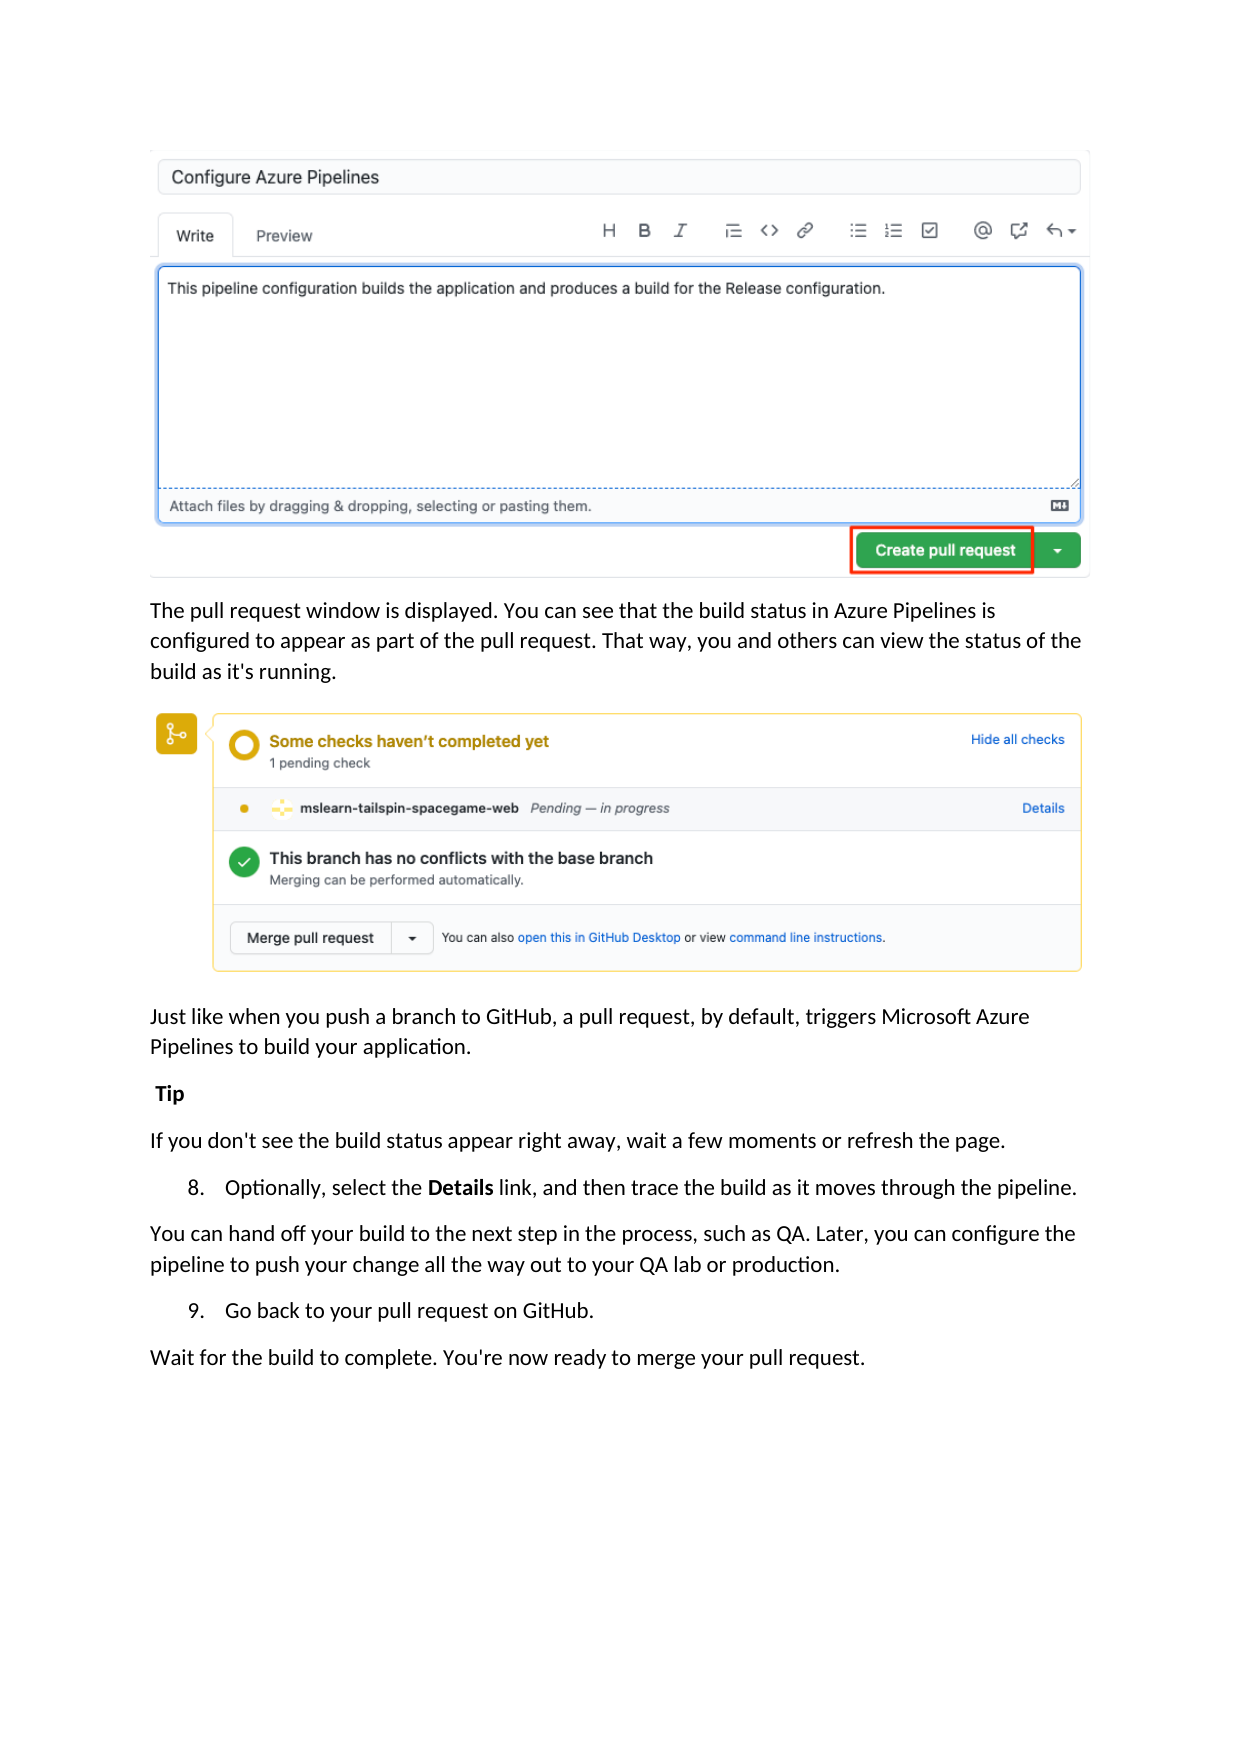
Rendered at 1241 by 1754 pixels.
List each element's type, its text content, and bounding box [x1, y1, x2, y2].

text If you don't see the build status appear right away, wait a few moments or refresh the page. [150, 1126, 1090, 1154]
text The pull request window is displayed. You can see that the build status in Azure Pipelines is configured to appear as part of the pull request. That way, you and others can view the status of the build as it's running. [150, 596, 1090, 685]
picture [150, 150, 1091, 578]
text Just like when you push a branch to GitHub, a pull request, by default, triggers Microsoft Azure Pipelines to build your application. [150, 1002, 1090, 1060]
text Wait for the build to complete. You're now ready to merge your pull request. [150, 1343, 1090, 1371]
list Go back to your pull request on GitHub. [187, 1297, 1090, 1324]
picture [150, 703, 1091, 983]
text You can hand off your build to the next step in the process, such as QA. Later, you can configure the pipeline to push your change all the way out to your QA lab or production. [150, 1219, 1090, 1278]
text Tip [150, 1079, 1090, 1107]
list Optionally, select the Details link, and then trace the build as it moves through the pipeline. [187, 1173, 1090, 1201]
